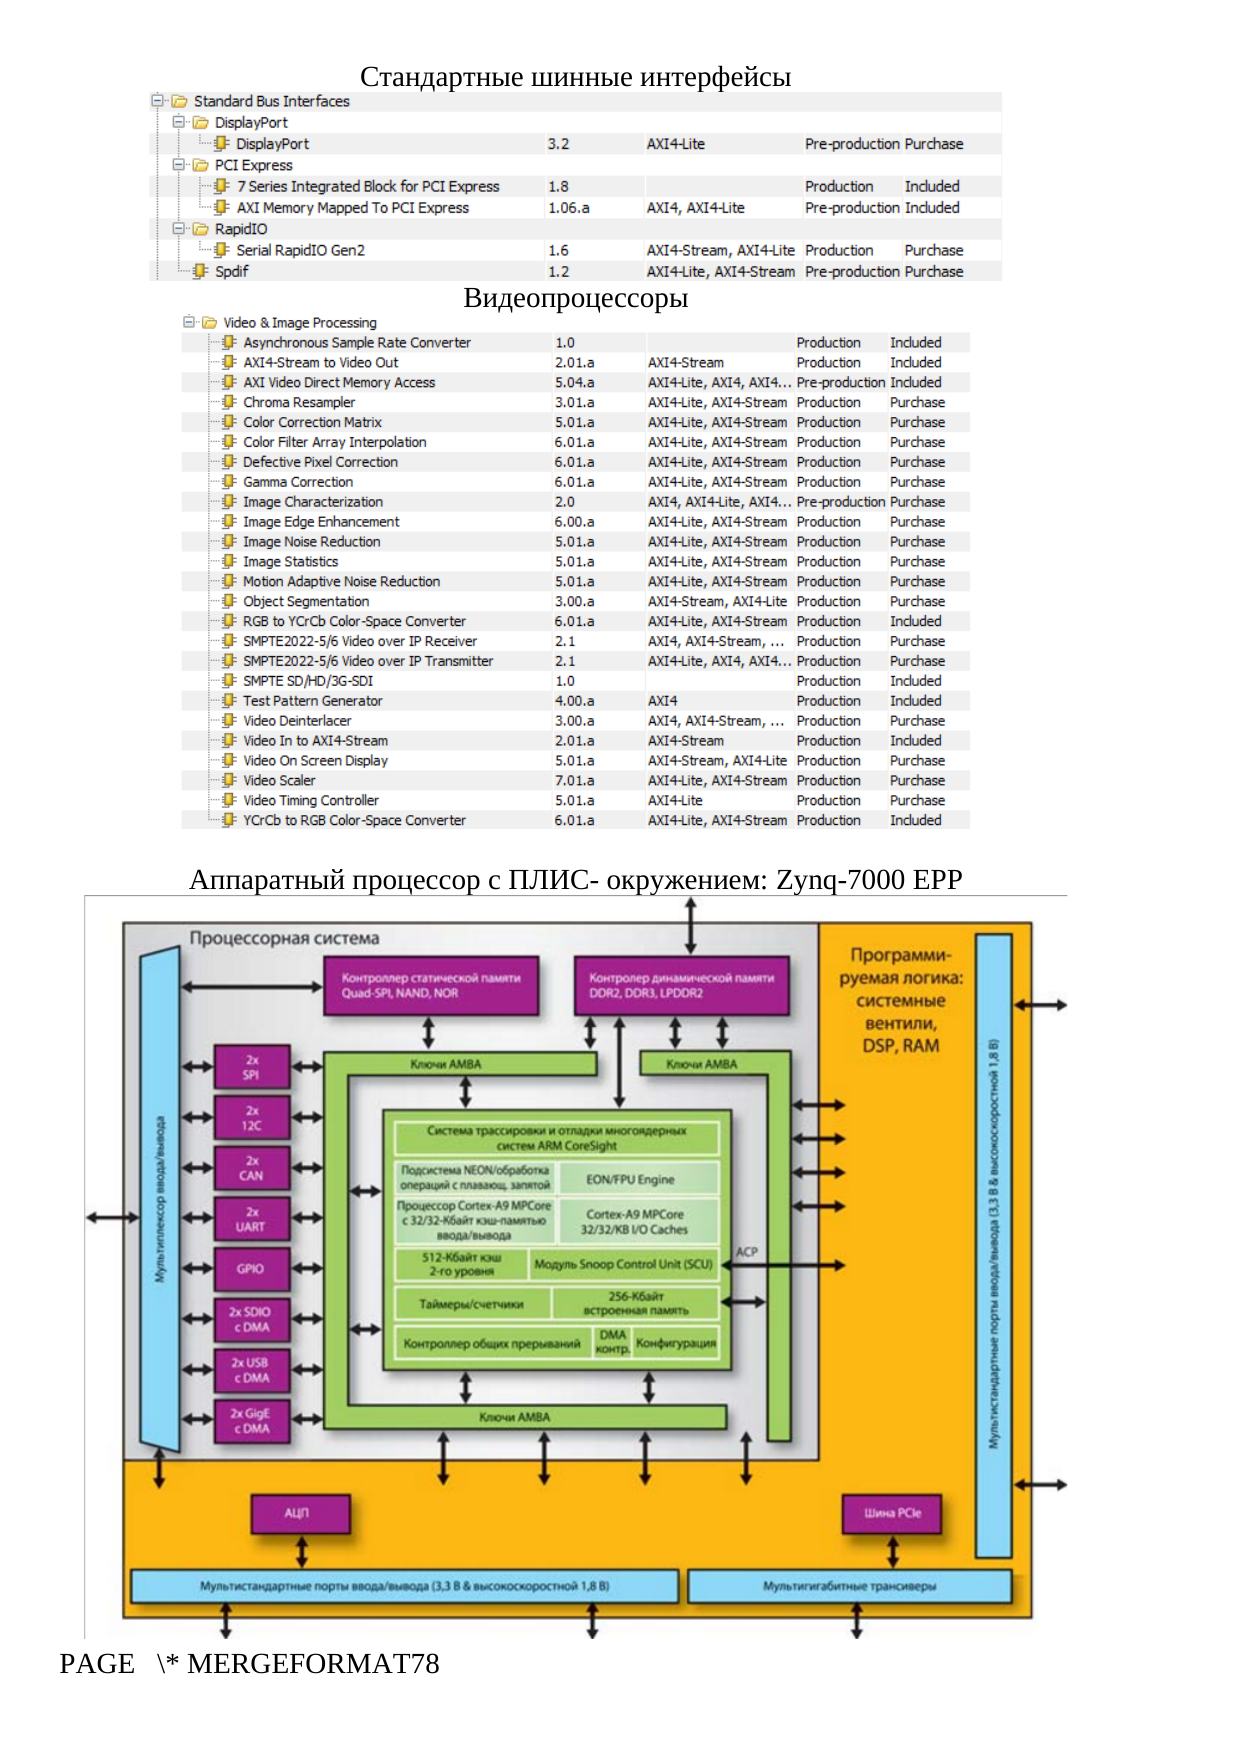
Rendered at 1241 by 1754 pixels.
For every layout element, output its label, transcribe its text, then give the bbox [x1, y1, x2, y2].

picture [84, 895, 1068, 1639]
text Аппаратный процессор с ПЛИС- окружением: Zynq-7000 EPP [59, 862, 1092, 895]
picture [149, 92, 1003, 281]
text Стандартные шинные интерфейсы [59, 59, 1092, 93]
picture [181, 314, 970, 829]
text Видеопроцессоры [59, 281, 1092, 314]
